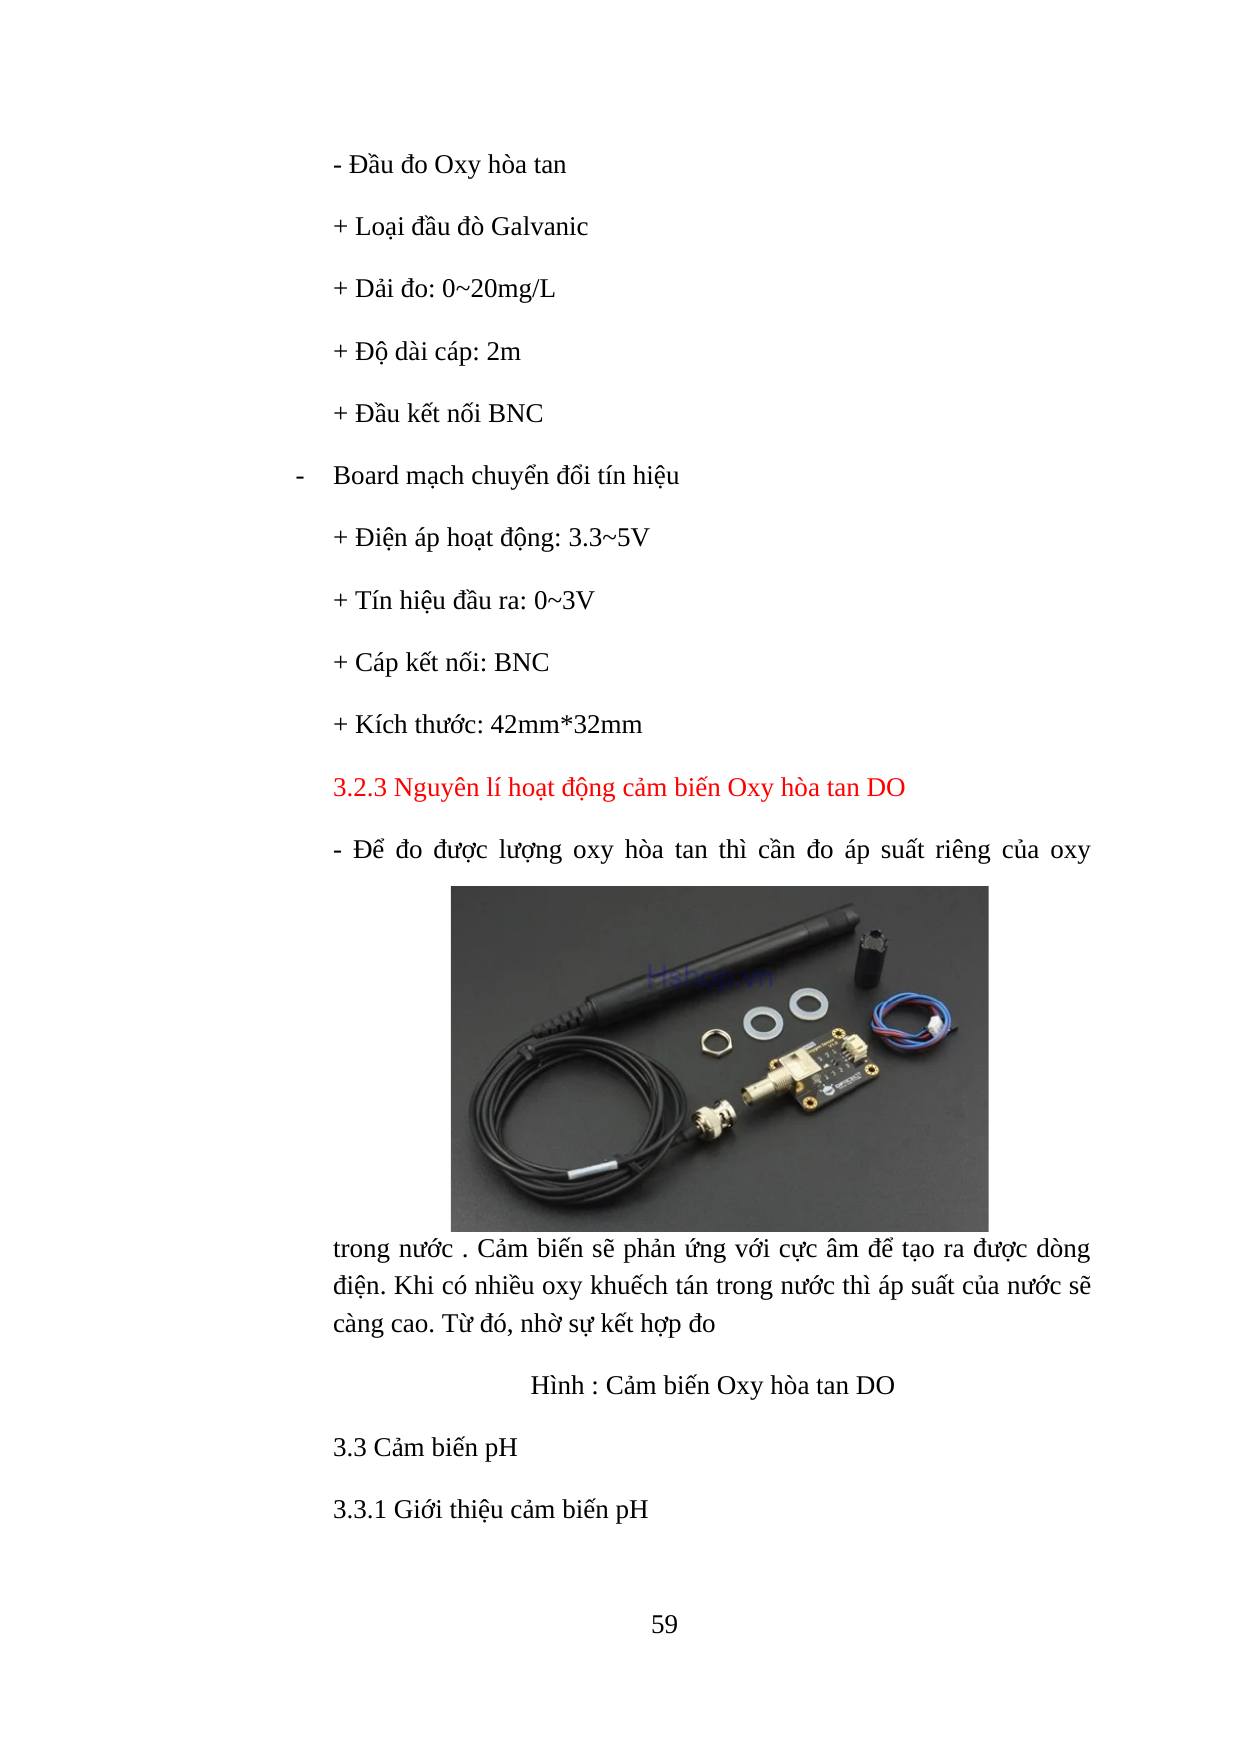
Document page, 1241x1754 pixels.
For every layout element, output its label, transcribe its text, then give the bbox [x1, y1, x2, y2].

text + Cáp kết nối: BNC [333, 646, 1092, 677]
text + Độ dài cáp: 2m [333, 334, 1092, 366]
text 3.3.1 Giới thiệu cảm biến pH [333, 1493, 1092, 1525]
text + Tín hiệu đầu ra: 0~3V [333, 584, 1092, 615]
text - Đầu đo Oxy hòa tan [333, 148, 1092, 179]
list Board mạch chuyển đổi tín hiệu [295, 459, 1092, 490]
text + Loại đầu đò Galvanic [333, 210, 1092, 241]
text + Điện áp hoạt động: 3.3~5V [333, 521, 1092, 553]
text + Đầu kết nối BNC [333, 397, 1092, 428]
text 3.2.3 Nguyên lí hoạt động cảm biến Oxy hòa tan DO [333, 771, 1092, 802]
text Hình : Cảm biến Oxy hòa tan DO [333, 1369, 1092, 1400]
text 3.3 Cảm biến pH [333, 1431, 1092, 1462]
text + Dải đo: 0~20mg/L [333, 272, 1092, 303]
text + Kích thước: 42mm*32mm [333, 708, 1092, 739]
picture [450, 886, 989, 1232]
